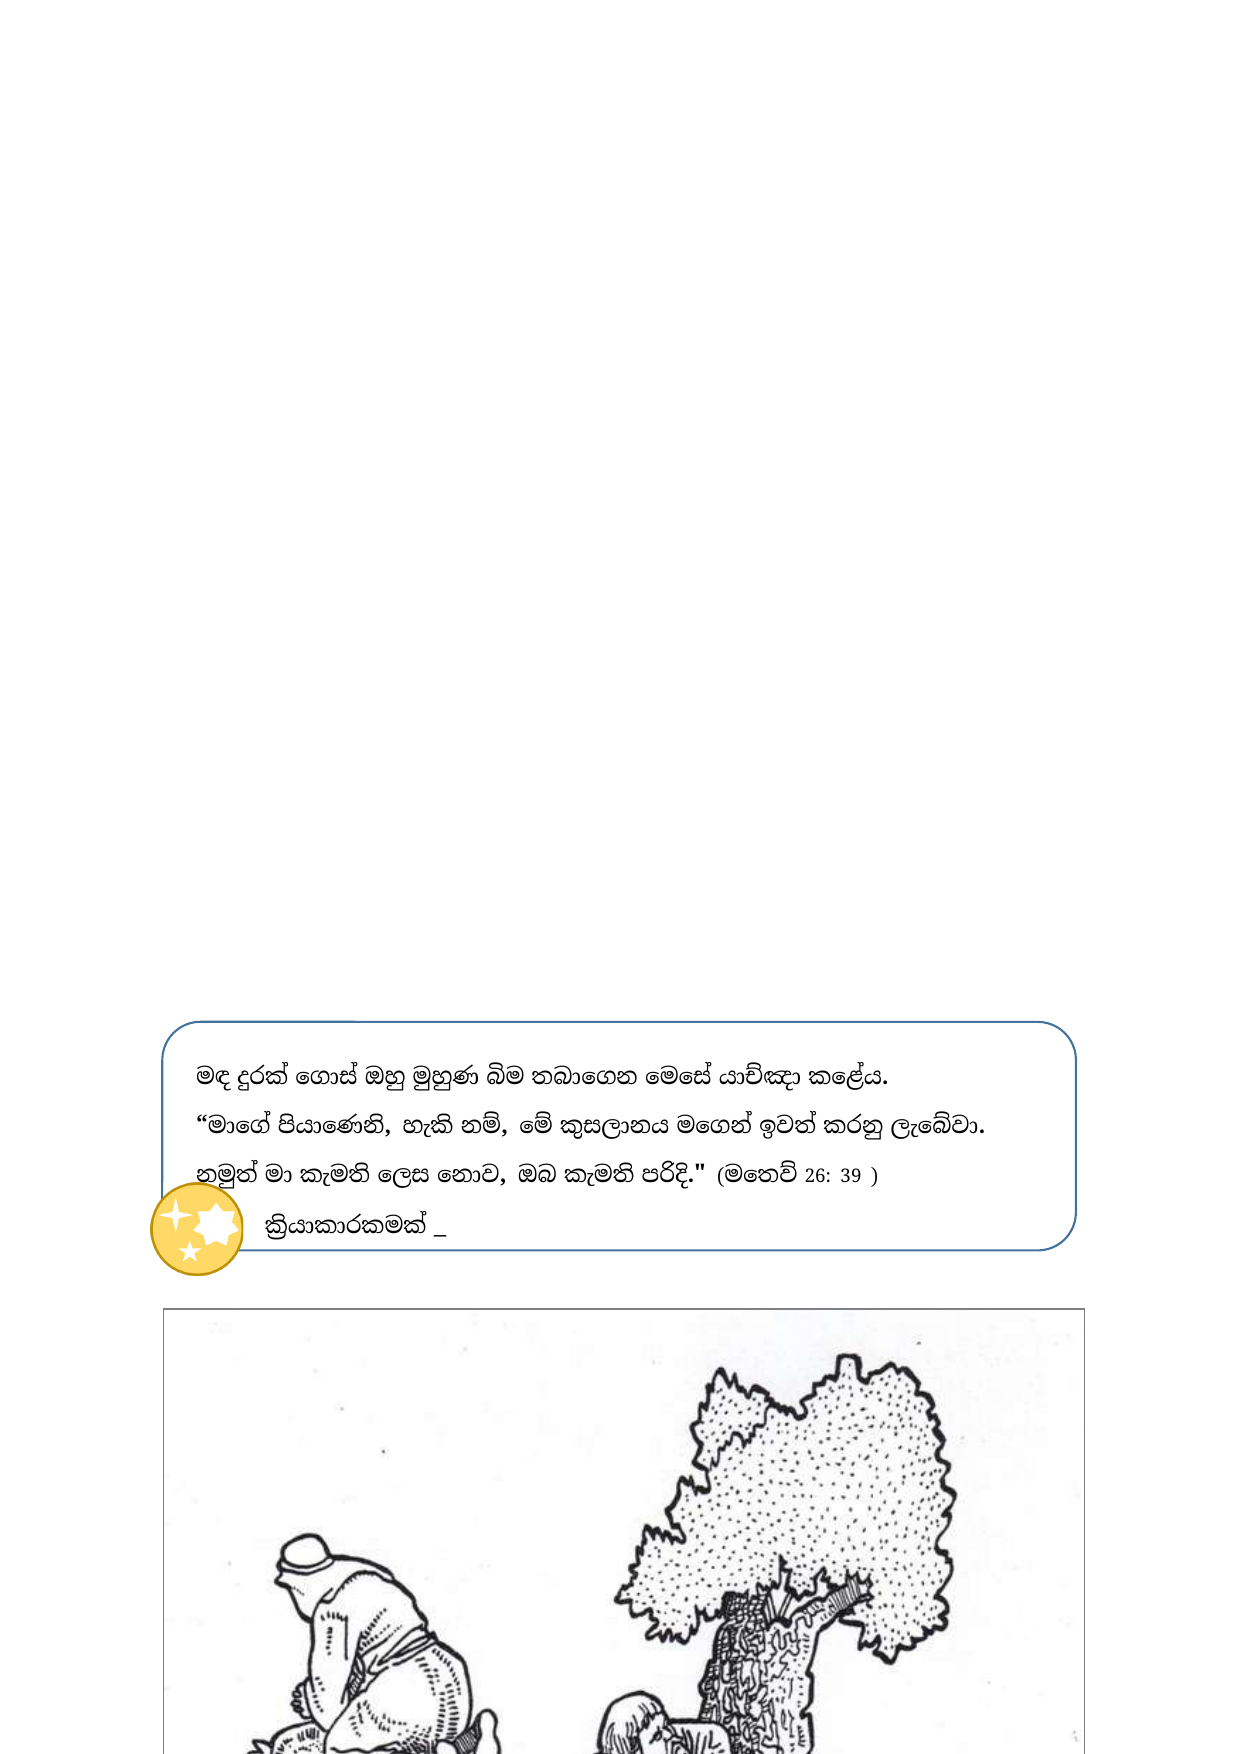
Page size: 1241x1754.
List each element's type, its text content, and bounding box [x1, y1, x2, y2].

text නමුත් මා කැමති ලෙස නොව, ඔබ කැමති පරිදි." (මතෙව් 26: 39 ) [150, 1159, 1090, 1189]
text ක්‍රියාකාරකමක් _ [244, 1208, 1090, 1241]
picture [164, 1310, 1084, 1754]
text “මාගේ පියාණෙනි, හැකි නම්, මේ කුසලානය මගෙන් ඉවත් කරනු ලැබේවා. [150, 1111, 1090, 1141]
text මඳ දුරක් ගොස් ඔහු මුහුණ බිම තබාගෙන මෙසේ යාච්ඤා කළේය. [150, 1062, 1090, 1092]
picture [150, 1182, 244, 1276]
